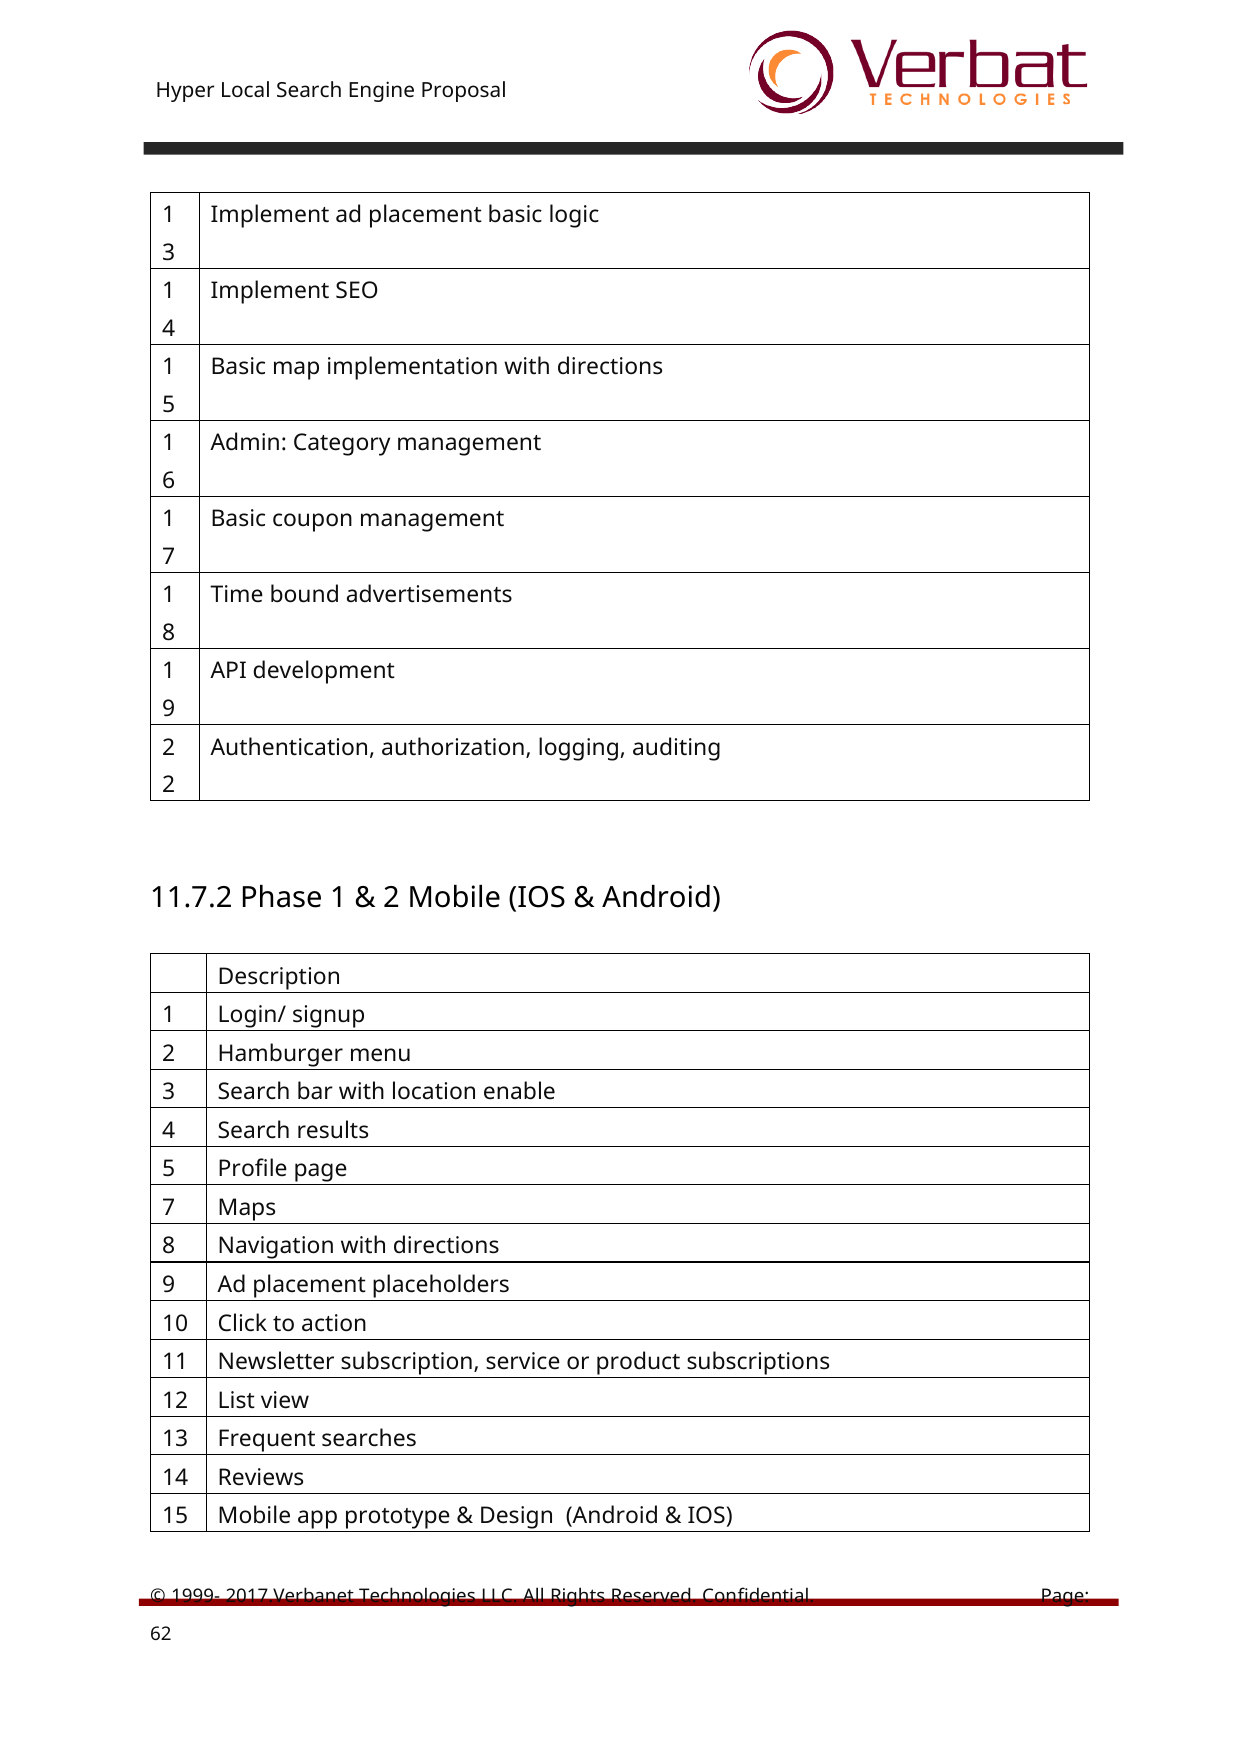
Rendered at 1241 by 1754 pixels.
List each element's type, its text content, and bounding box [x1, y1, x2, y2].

table_cell 13 [151, 1417, 206, 1454]
table_cell 15 [151, 345, 199, 420]
table_cell Search results [207, 1108, 1089, 1146]
table_cell Basic map implementation with directions [200, 345, 1089, 420]
table_cell Mobile app prototype & Design (Android & IOS) [207, 1494, 1089, 1531]
table_cell Time bound advertisements [200, 573, 1089, 648]
table_cell Admin: Category management [200, 421, 1089, 496]
table_cell List view [207, 1378, 1089, 1416]
table_header Description [207, 954, 1089, 992]
table_cell Authentication, authorization, logging, auditing [200, 725, 1089, 800]
table_cell 10 [151, 1301, 206, 1338]
table_cell Search bar with location enable [207, 1070, 1089, 1107]
table_cell 5 [151, 1147, 206, 1184]
table_cell 11 [151, 1340, 206, 1377]
table_cell Click to action [207, 1301, 1089, 1338]
table_cell 4 [151, 1108, 206, 1146]
table_cell 14 [151, 1455, 206, 1493]
table_cell 18 [151, 573, 199, 648]
picture [745, 26, 1089, 114]
table_cell Ad placement placeholders [207, 1263, 1089, 1300]
table_cell 3 [151, 1070, 206, 1107]
table_cell 1 [151, 993, 206, 1030]
table_cell Frequent searches [207, 1417, 1089, 1454]
table_cell 17 [151, 497, 199, 572]
table_cell 14 [151, 269, 199, 344]
table_cell 13 [151, 193, 199, 268]
subtitle Phase 1 & 2 Mobile (IOS & Android) [150, 876, 1090, 916]
table_cell Hamburger menu [207, 1031, 1089, 1069]
table_cell Basic coupon management [200, 497, 1089, 572]
table_cell 8 [151, 1224, 206, 1261]
table_cell API development [200, 649, 1089, 724]
table_cell 22 [151, 725, 199, 800]
table_cell 2 [151, 1031, 206, 1069]
table_cell Reviews [207, 1455, 1089, 1493]
table_cell 7 [151, 1185, 206, 1223]
table_header [151, 954, 206, 992]
table_cell 15 [151, 1494, 206, 1531]
table_cell Newsletter subscription, service or product subscriptions [207, 1340, 1089, 1377]
table_cell 16 [151, 421, 199, 496]
table_cell Implement SEO [200, 269, 1089, 344]
table_cell Profile page [207, 1147, 1089, 1184]
table_cell 12 [151, 1378, 206, 1416]
table_cell Maps [207, 1185, 1089, 1223]
table_cell Implement ad placement basic logic [200, 193, 1089, 268]
table_cell 9 [151, 1263, 206, 1300]
table_cell 19 [151, 649, 199, 724]
table_cell Navigation with directions [207, 1224, 1089, 1261]
table_cell Login/ signup [207, 993, 1089, 1030]
